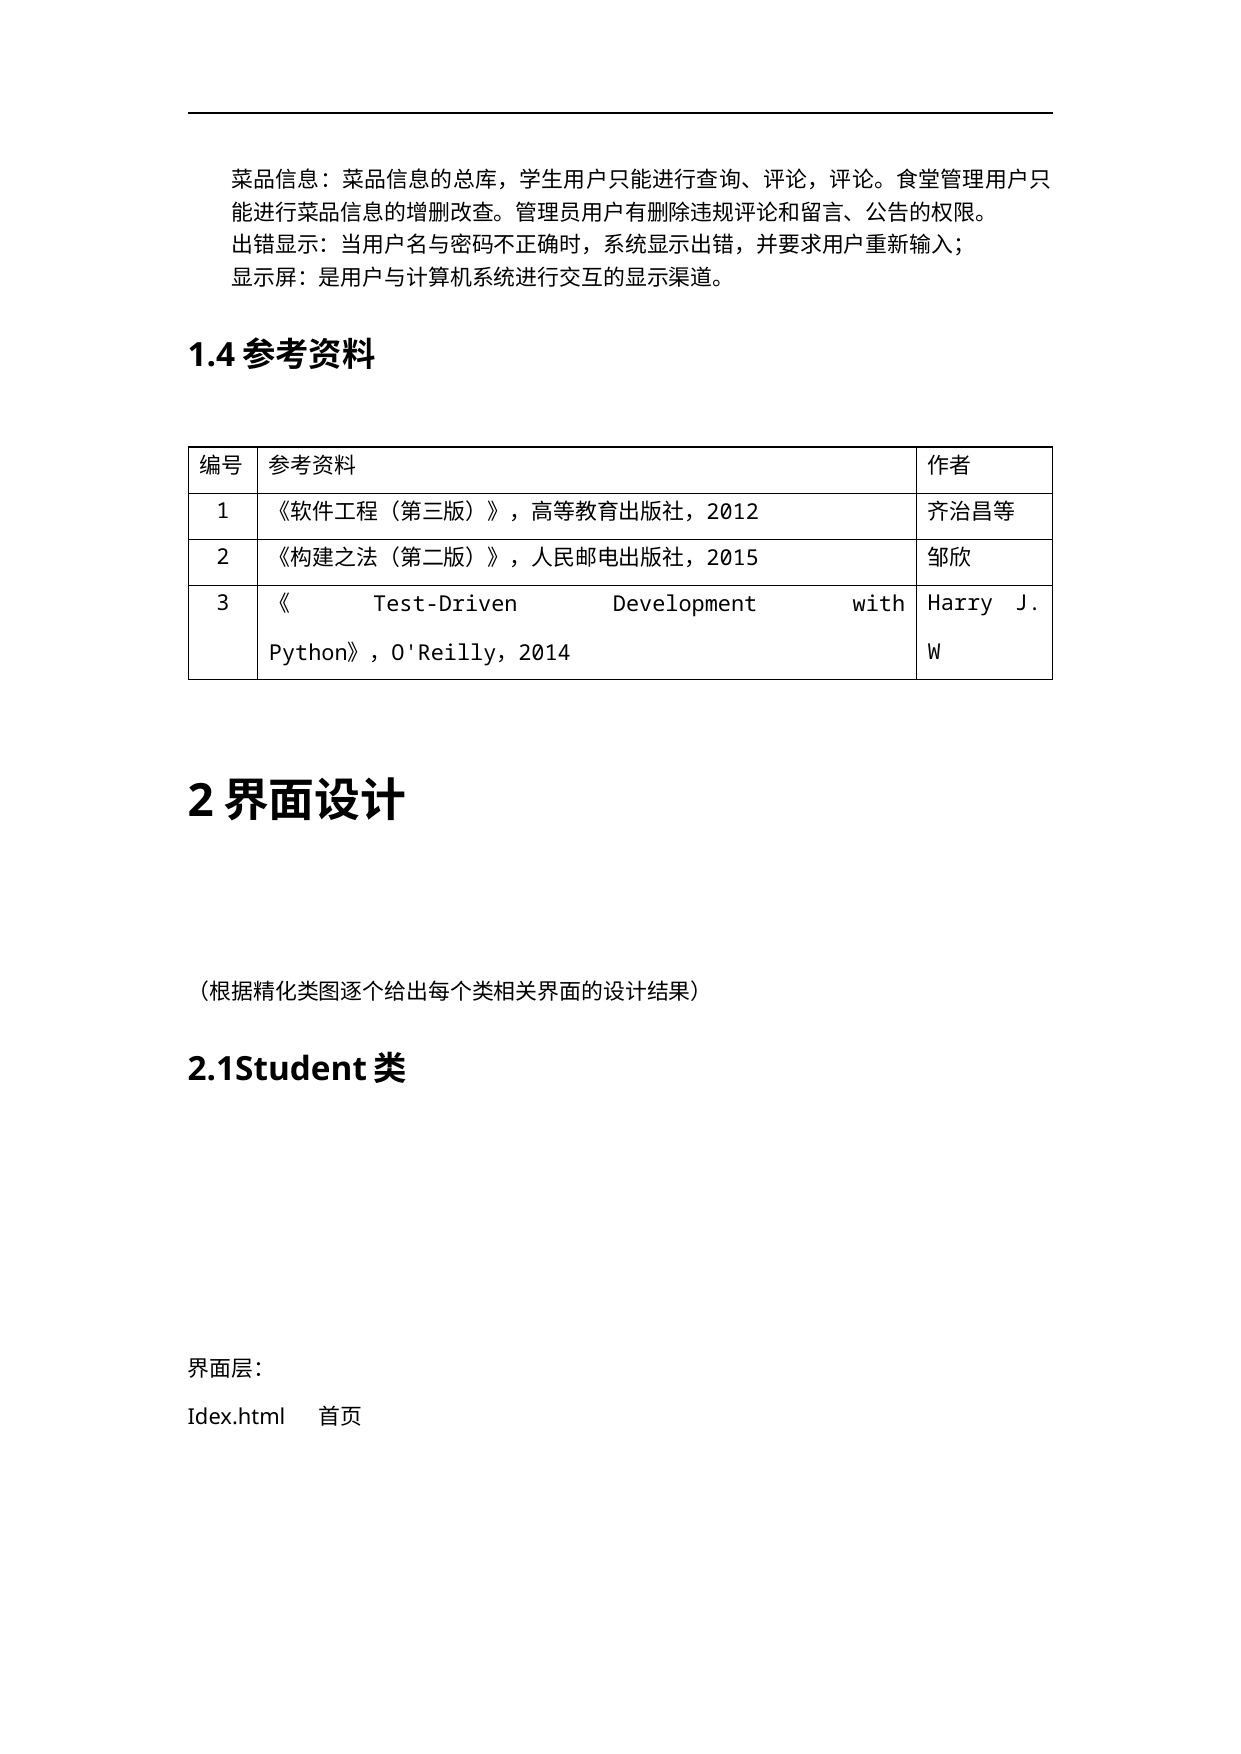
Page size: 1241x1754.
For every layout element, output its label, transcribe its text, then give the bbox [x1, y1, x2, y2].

table_cell 1 [189, 494, 257, 538]
text Idex.html 首页 [187, 1399, 1053, 1431]
table_header 作者 [917, 448, 1052, 492]
text 显示屏：是用户与计算机系统进行交互的显示渠道。 [231, 259, 1053, 292]
table_cell 邹欣 [917, 540, 1052, 584]
subtitle 2.1Student类 [187, 1033, 1053, 1098]
text （根据精化类图逐个给出每个类相关界面的设计结果） [187, 974, 1053, 1006]
table_cell 2 [189, 540, 257, 584]
table_cell 齐治昌等 [917, 494, 1052, 538]
subtitle 2界面设计 [187, 748, 1053, 846]
text 菜品信息：菜品信息的总库，学生用户只能进行查询、评论，评论。食堂管理用户只能进行菜品信息的增删改查。管理员用户有删除违规评论和留言、公告的权限。 [231, 162, 1053, 227]
table_header 编号 [189, 448, 257, 492]
subtitle 1.4参考资料 [187, 319, 1053, 384]
text 界面层： [187, 1351, 1053, 1383]
table_cell 《Test-Driven Development with Python》，O'Reilly，2014 [258, 586, 916, 679]
table_cell 3 [189, 586, 257, 679]
text 出错显示：当用户名与密码不正确时，系统显示出错，并要求用户重新输入； [231, 227, 1053, 259]
table_cell 《构建之法（第二版）》，人民邮电出版社，2015 [258, 540, 916, 584]
table_header 参考资料 [258, 448, 916, 492]
table_cell 《软件工程（第三版）》，高等教育出版社，2012 [258, 494, 916, 538]
table_cell Harry J. W [917, 586, 1052, 679]
